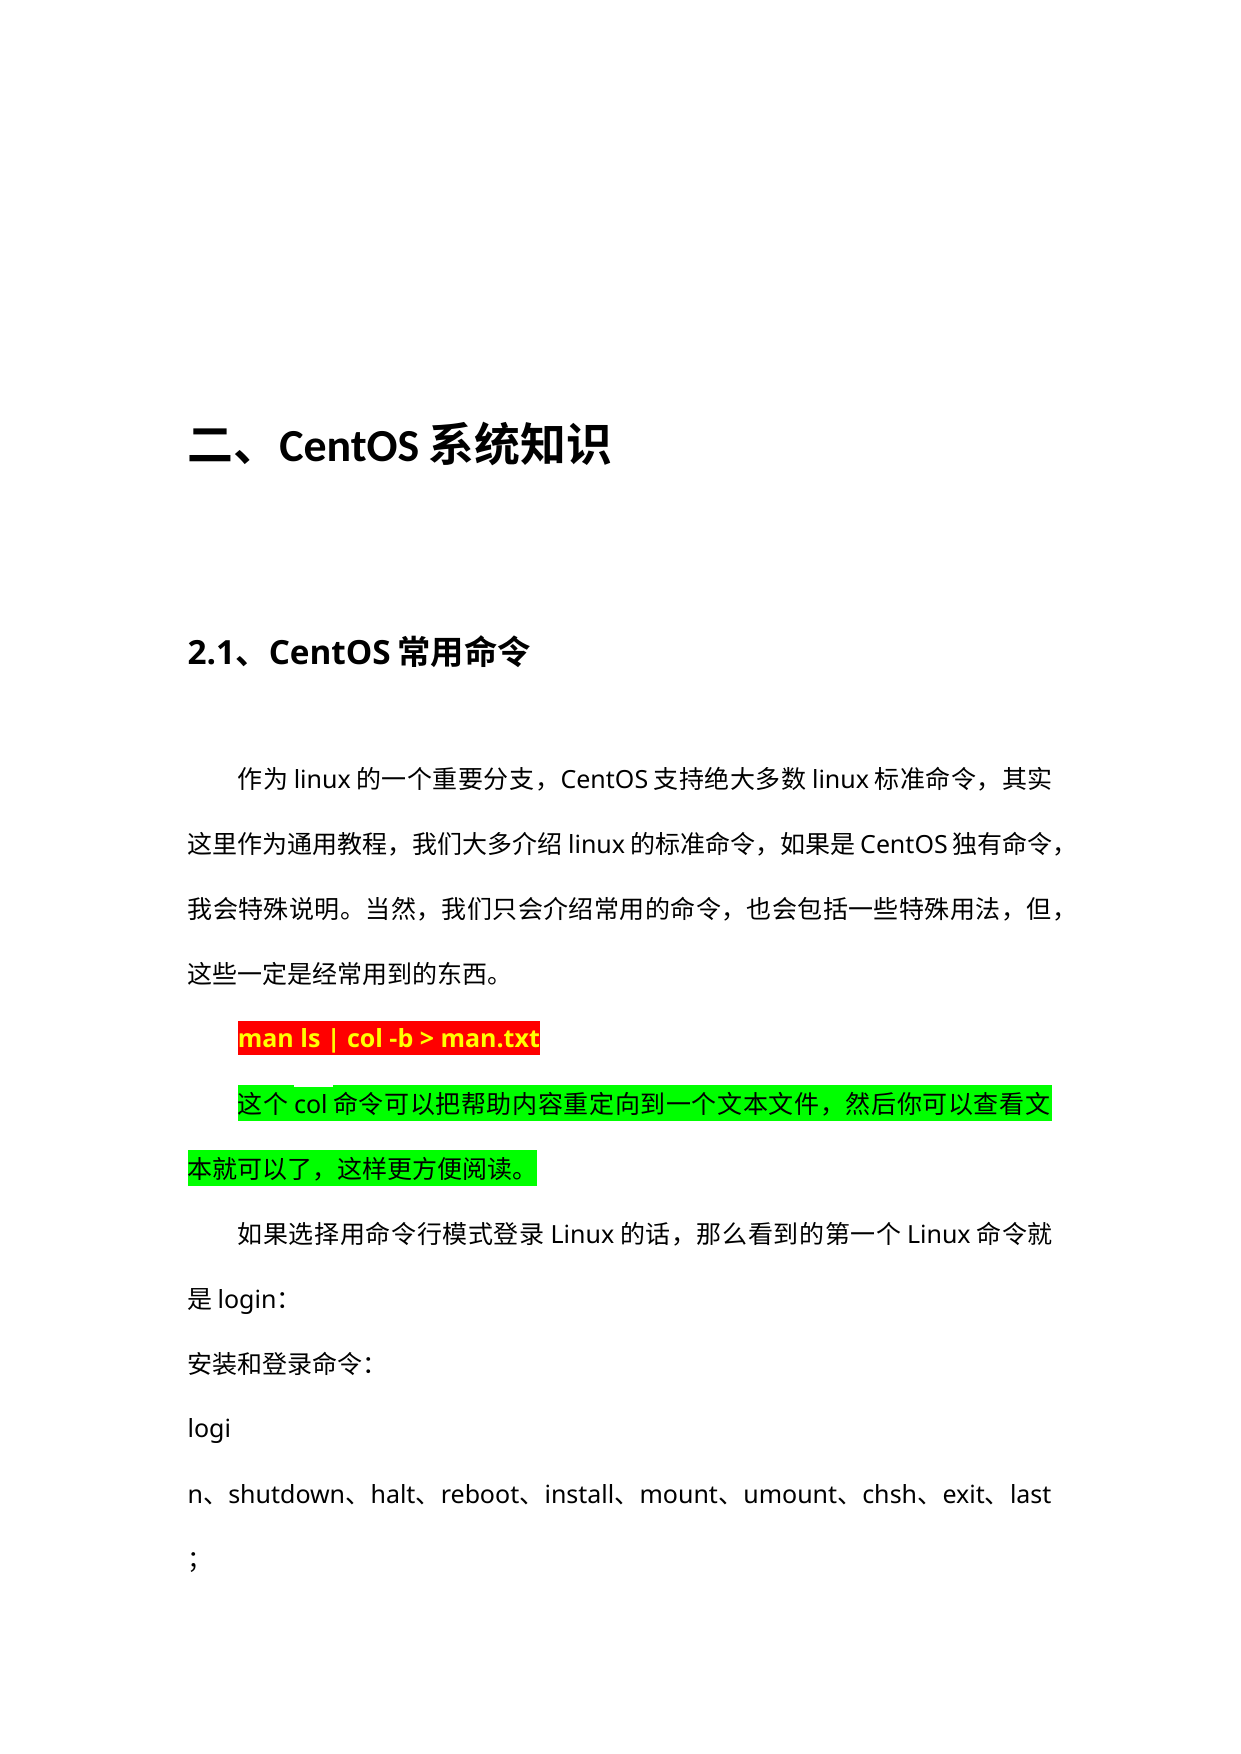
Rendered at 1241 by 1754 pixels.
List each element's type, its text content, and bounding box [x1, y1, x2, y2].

text 安装和登录命令： [187, 1330, 1053, 1395]
text man ls | col -b > man.txt [187, 1005, 1053, 1070]
subtitle 2.1、CentOS常用命令 [187, 618, 1053, 683]
text 作为linux的一个重要分支，CentOS支持绝大多数linux标准命令，其实这里作为通用教程，我们大多介绍linux的标准命令，如果是CentOS独有命令，我会特殊说明。当然，我们只会介绍常用的命令，也会包括一些特殊用法，但，这些一定是经常用到的东西。 [187, 745, 1053, 1005]
text 这个col命令可以把帮助内容重定向到一个文本文件，然后你可以查看文本就可以了，这样更方便阅读。 [187, 1070, 1053, 1200]
subtitle 二、CentOS系统知识 [187, 392, 1053, 490]
text login、shutdown、halt、reboot、install、mount、umount、chsh、exit、last； [187, 1395, 1053, 1590]
text 如果选择用命令行模式登录Linux的话，那么看到的第一个Linux命令就是login： [187, 1200, 1053, 1330]
